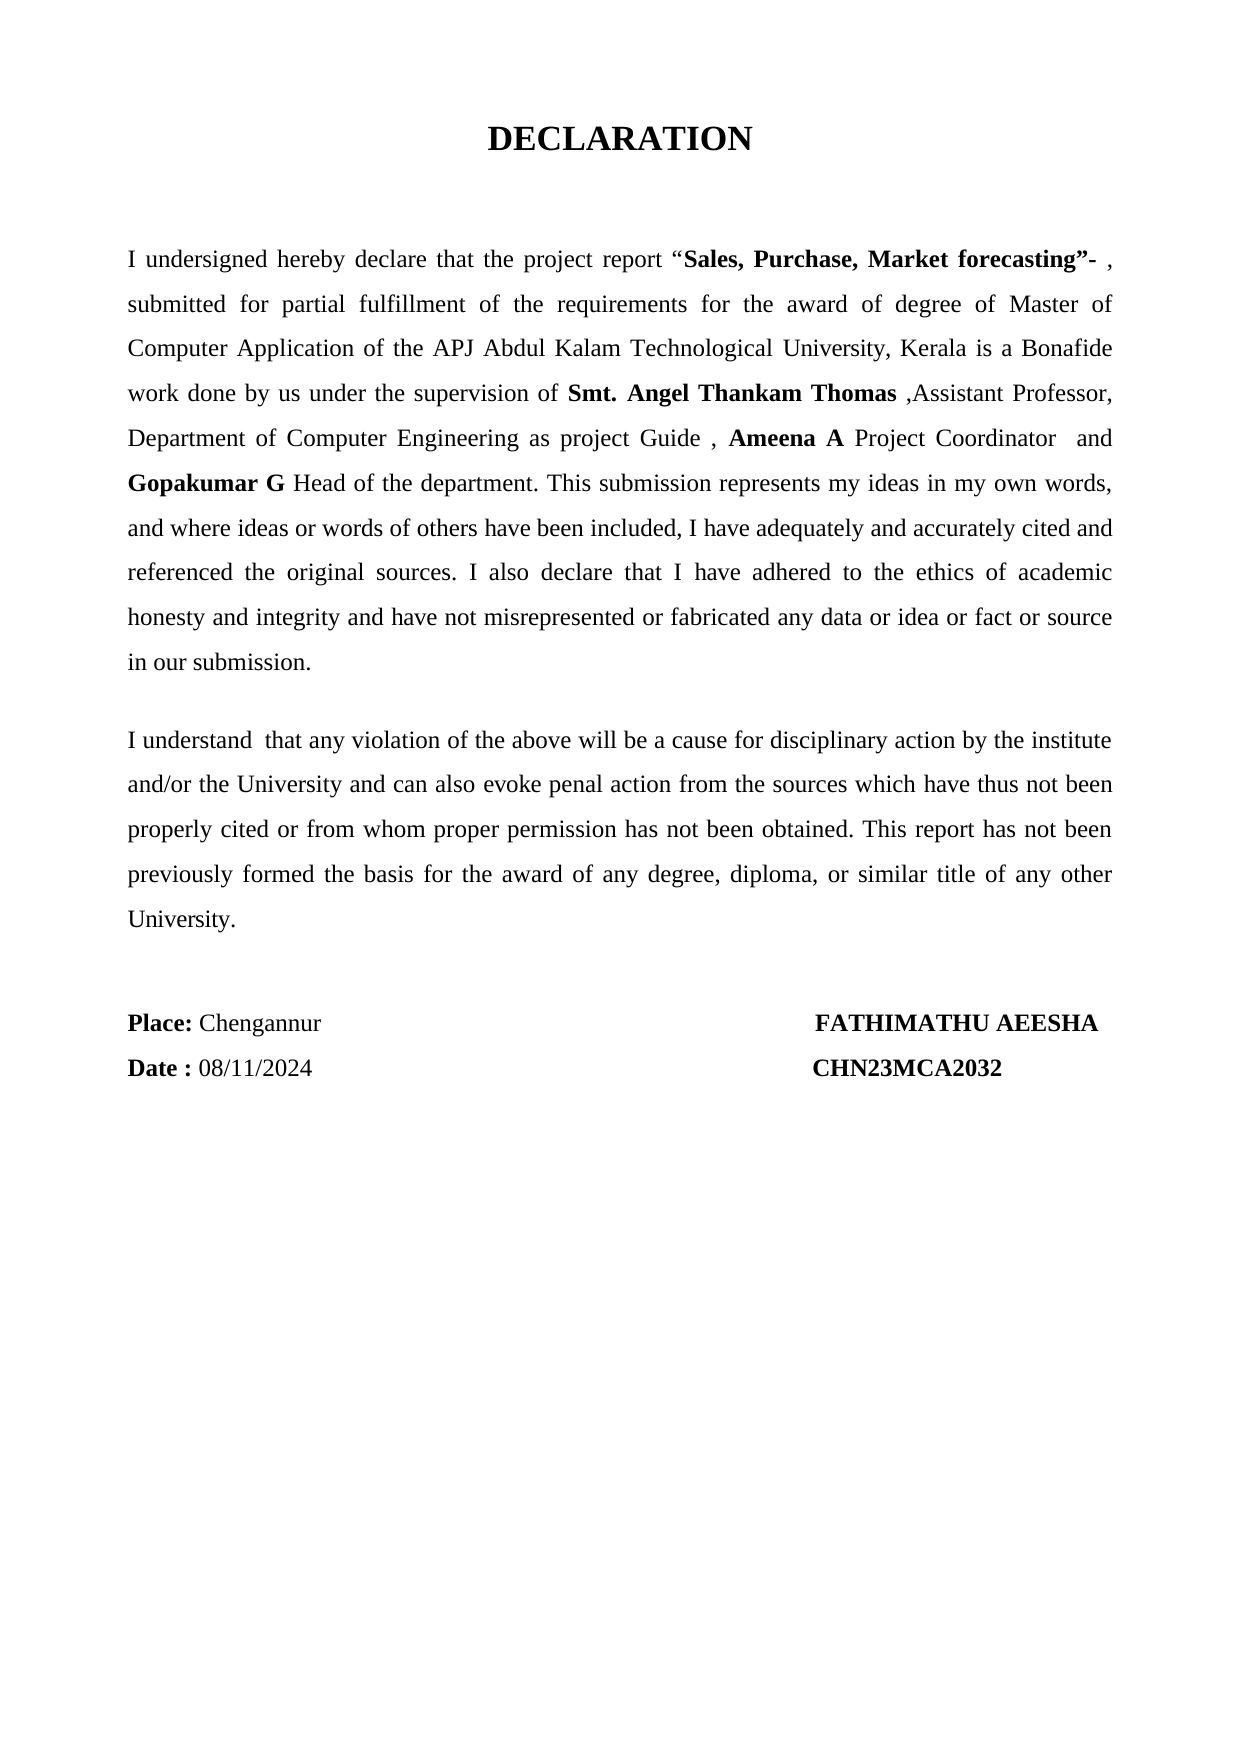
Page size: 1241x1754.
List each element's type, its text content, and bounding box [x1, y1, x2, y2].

text I undersigned hereby declare that the project report “Sales, Purchase, Market forecasting”- , submitted for partial fulfillment of the requirements for the award of degree of Master of Computer Application of the APJ Abdul Kalam Technological University, Kerala is a Bonafide work done by us under the supervision of Smt. Angel Thankam Thomas ,Assistant Professor, Department of Computer Engineering as project Guide , Ameena A Project Coordinator and Gopakumar G Head of the department. This submission represents my ideas in my own words, and where ideas or words of others have been included, I have adequately and accurately cited and referenced the original sources. I also declare that I have adhered to the ethics of academic honesty and integrity and have not misrepresented or fabricated any data or idea or fact or source in our submission. [127, 244, 1113, 676]
text I understand that any violation of the above will be a cause for disciplinary action by the institute and/or the University and can also evoke penal action from the sources which have thus not been properly cited or from whom proper permission has not been obtained. This report has not been previously formed the basis for the award of any degree, diploma, or similar title of any other University. [127, 725, 1113, 933]
text Place: Chengannur FATHIMATHU AEESHA [127, 1008, 1123, 1037]
text Date : 08/11/2024 CHN23MCA2032 [127, 1053, 1123, 1082]
subtitle DECLARATION [340, 117, 900, 158]
